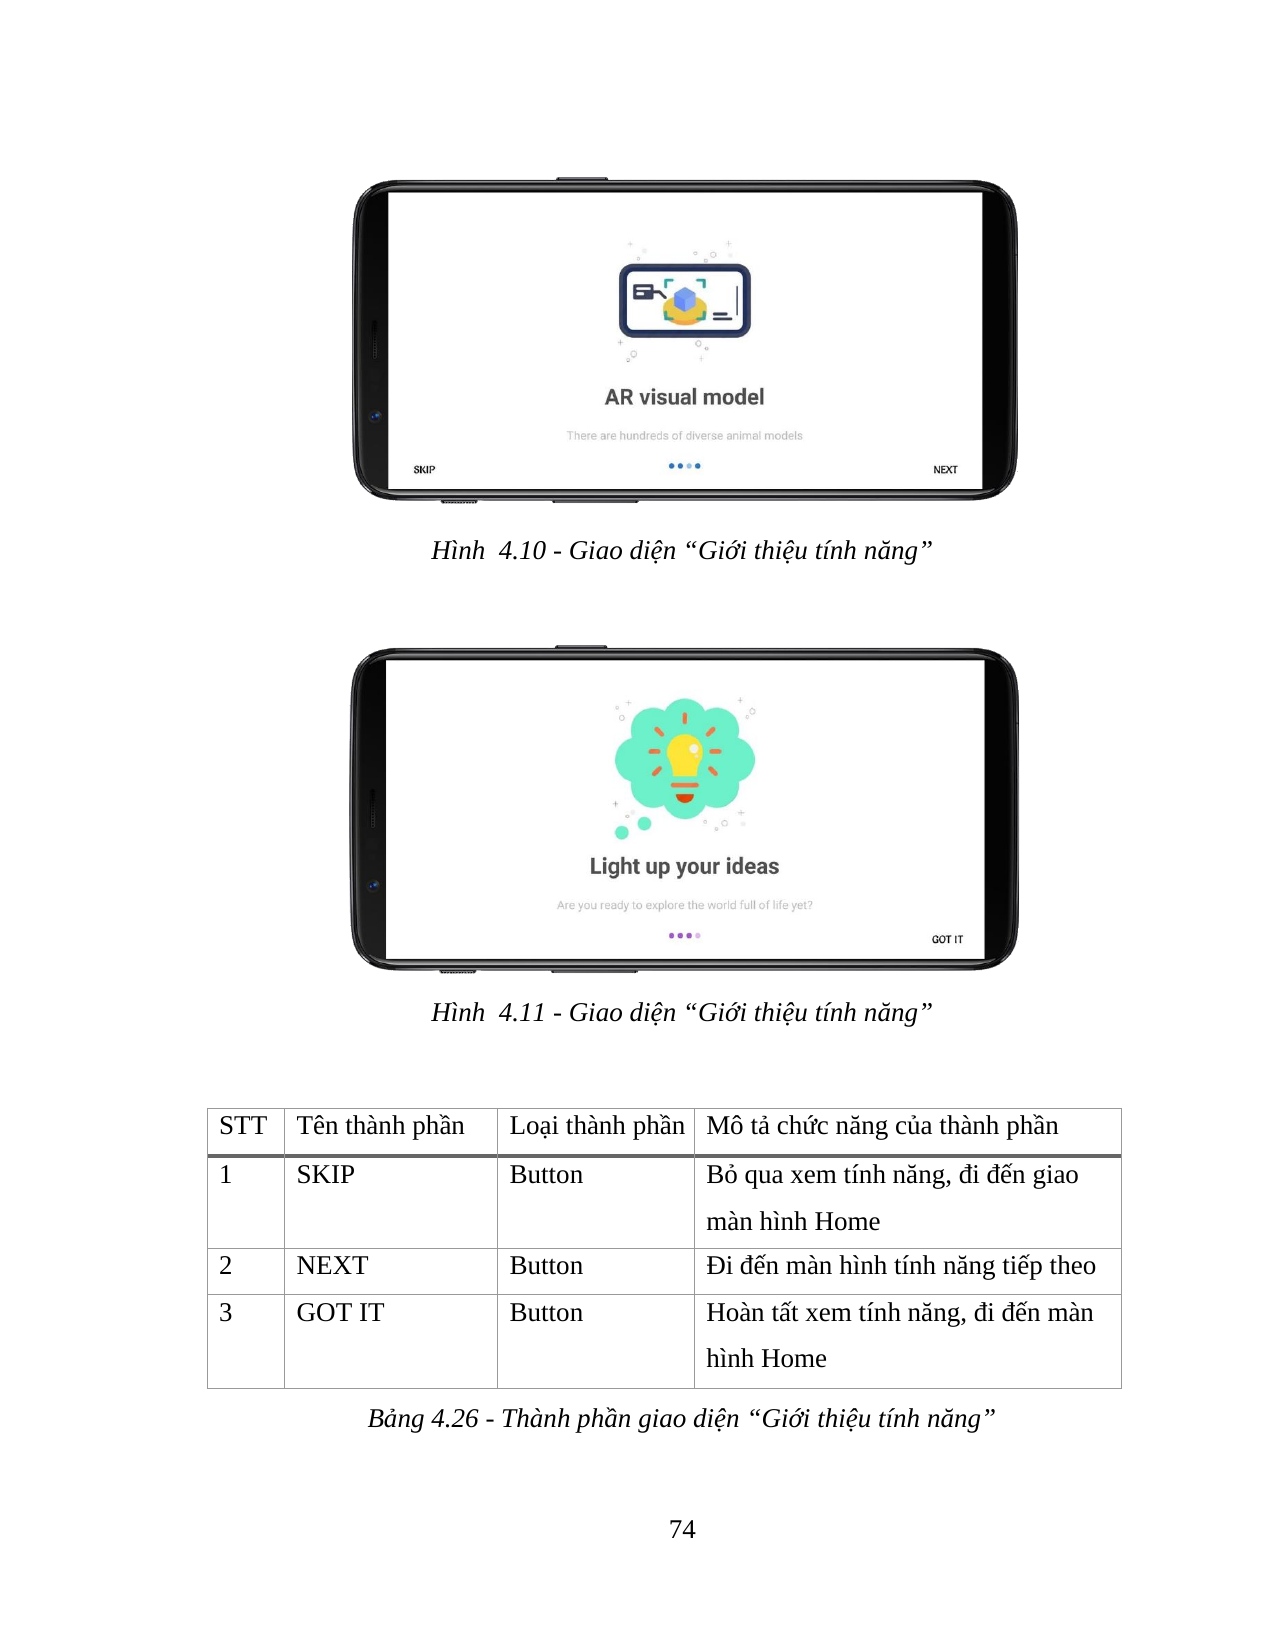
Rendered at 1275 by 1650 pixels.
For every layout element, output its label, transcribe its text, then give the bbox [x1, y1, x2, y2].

text Bảng 4.26 - Thành phần giao diện “Giới thiệu tính năng” [355, 1402, 1008, 1433]
table_header Mô tả chức năng của thành phần [695, 1109, 1121, 1154]
text Hình 4.11 - Giao diện “Giới thiệu tính năng” [412, 974, 952, 1028]
table_header STT [208, 1109, 284, 1154]
table_header Loại thành phần [498, 1109, 694, 1154]
text Hình 4.10 - Giao diện “Giới thiệu tính năng” [412, 534, 952, 565]
table_cell Button [498, 1249, 694, 1294]
picture [352, 177, 1018, 504]
table_cell 1 [208, 1158, 284, 1248]
table_cell Đi đến màn hình tính năng tiếp theo [695, 1249, 1121, 1294]
table_cell Hoàn tất xem tính năng, đi đến màn hình Home [695, 1295, 1121, 1388]
table_cell 2 [208, 1249, 284, 1294]
table_cell Button [498, 1158, 694, 1248]
table_cell SKIP [285, 1158, 497, 1248]
picture [349, 645, 1020, 974]
table_header Tên thành phần [285, 1109, 497, 1154]
table_cell GOT IT [285, 1295, 497, 1388]
table_cell NEXT [285, 1249, 497, 1294]
table_cell 3 [208, 1295, 284, 1388]
table_cell Bỏ qua xem tính năng, đi đến giao màn hình Home [695, 1158, 1121, 1248]
table_cell Button [498, 1295, 694, 1388]
